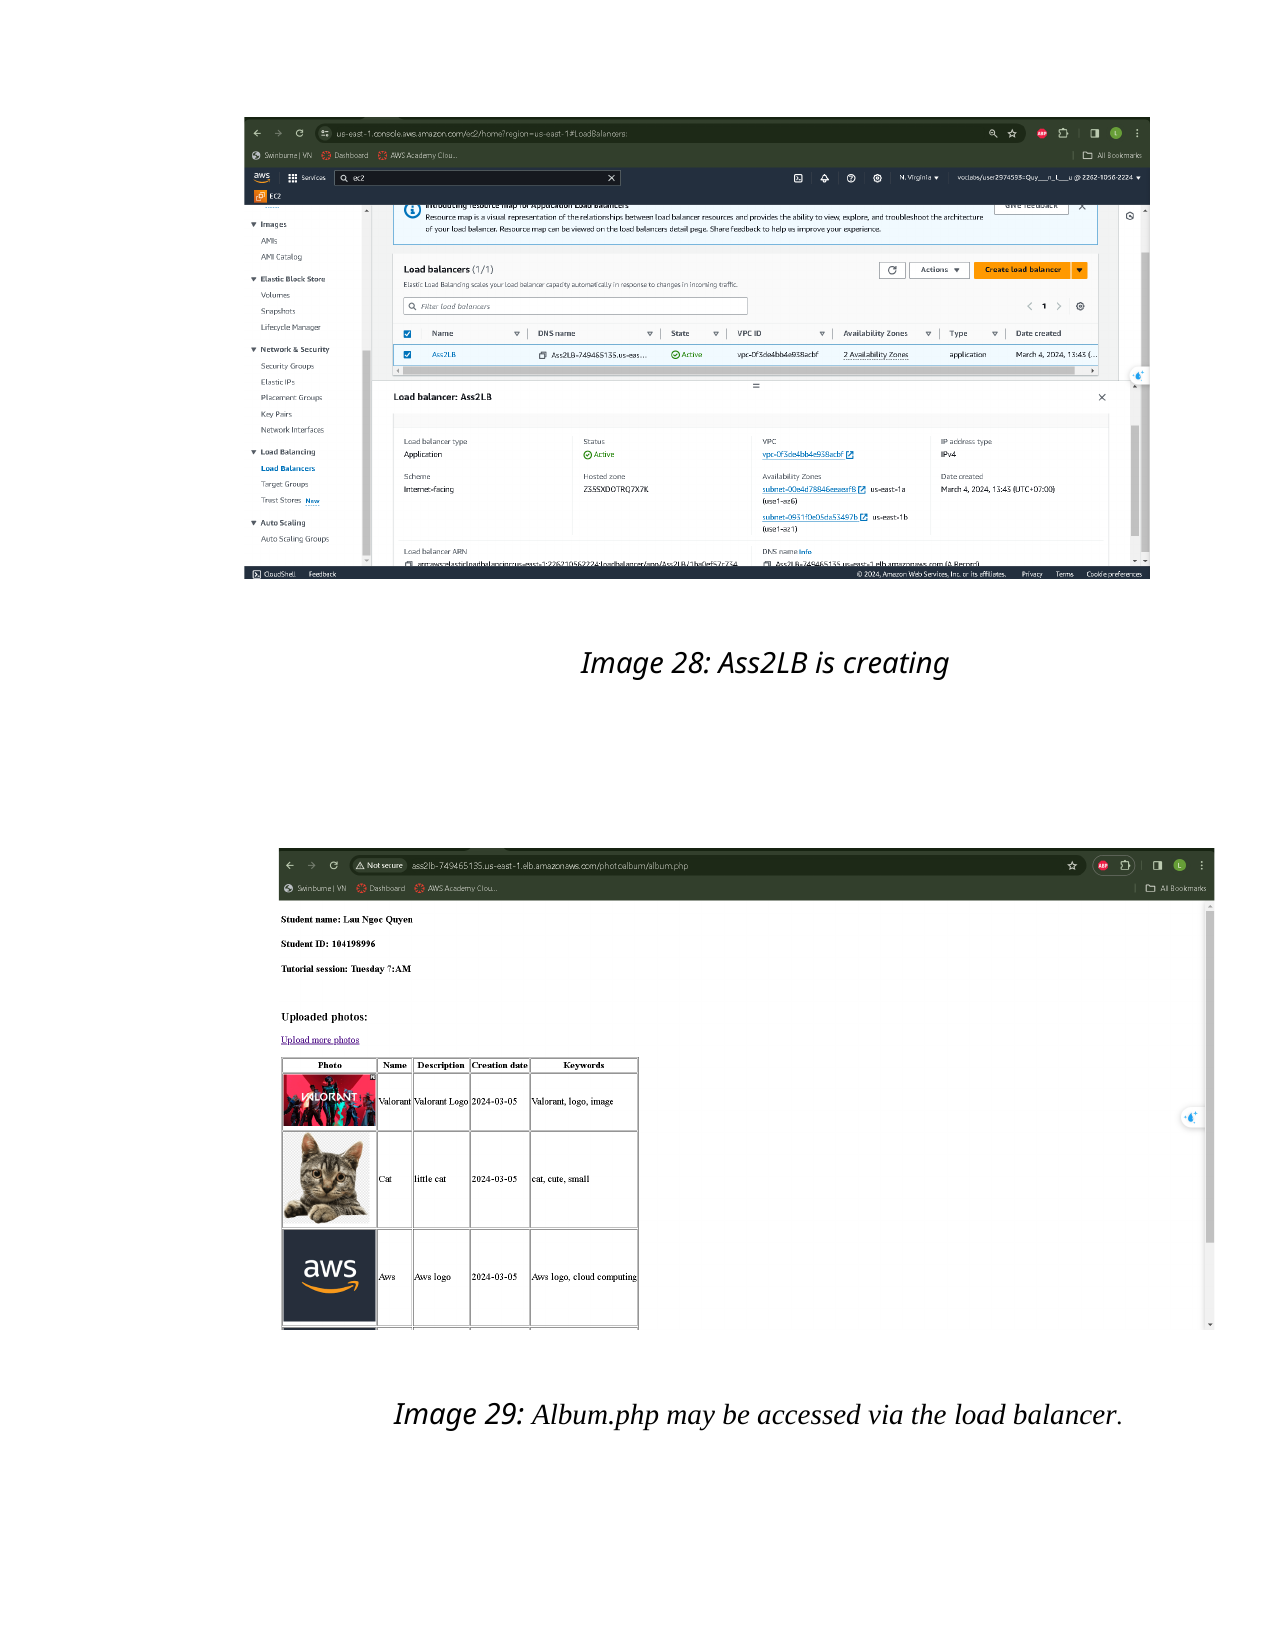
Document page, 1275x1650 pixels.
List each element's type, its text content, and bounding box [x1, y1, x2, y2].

list Image 28: Ass2LB is creating [282, 642, 1249, 682]
picture [244, 117, 1150, 579]
picture [278, 848, 1215, 1330]
text Image 29: Album.php may be accessed via the load balancer. [244, 1393, 1275, 1433]
